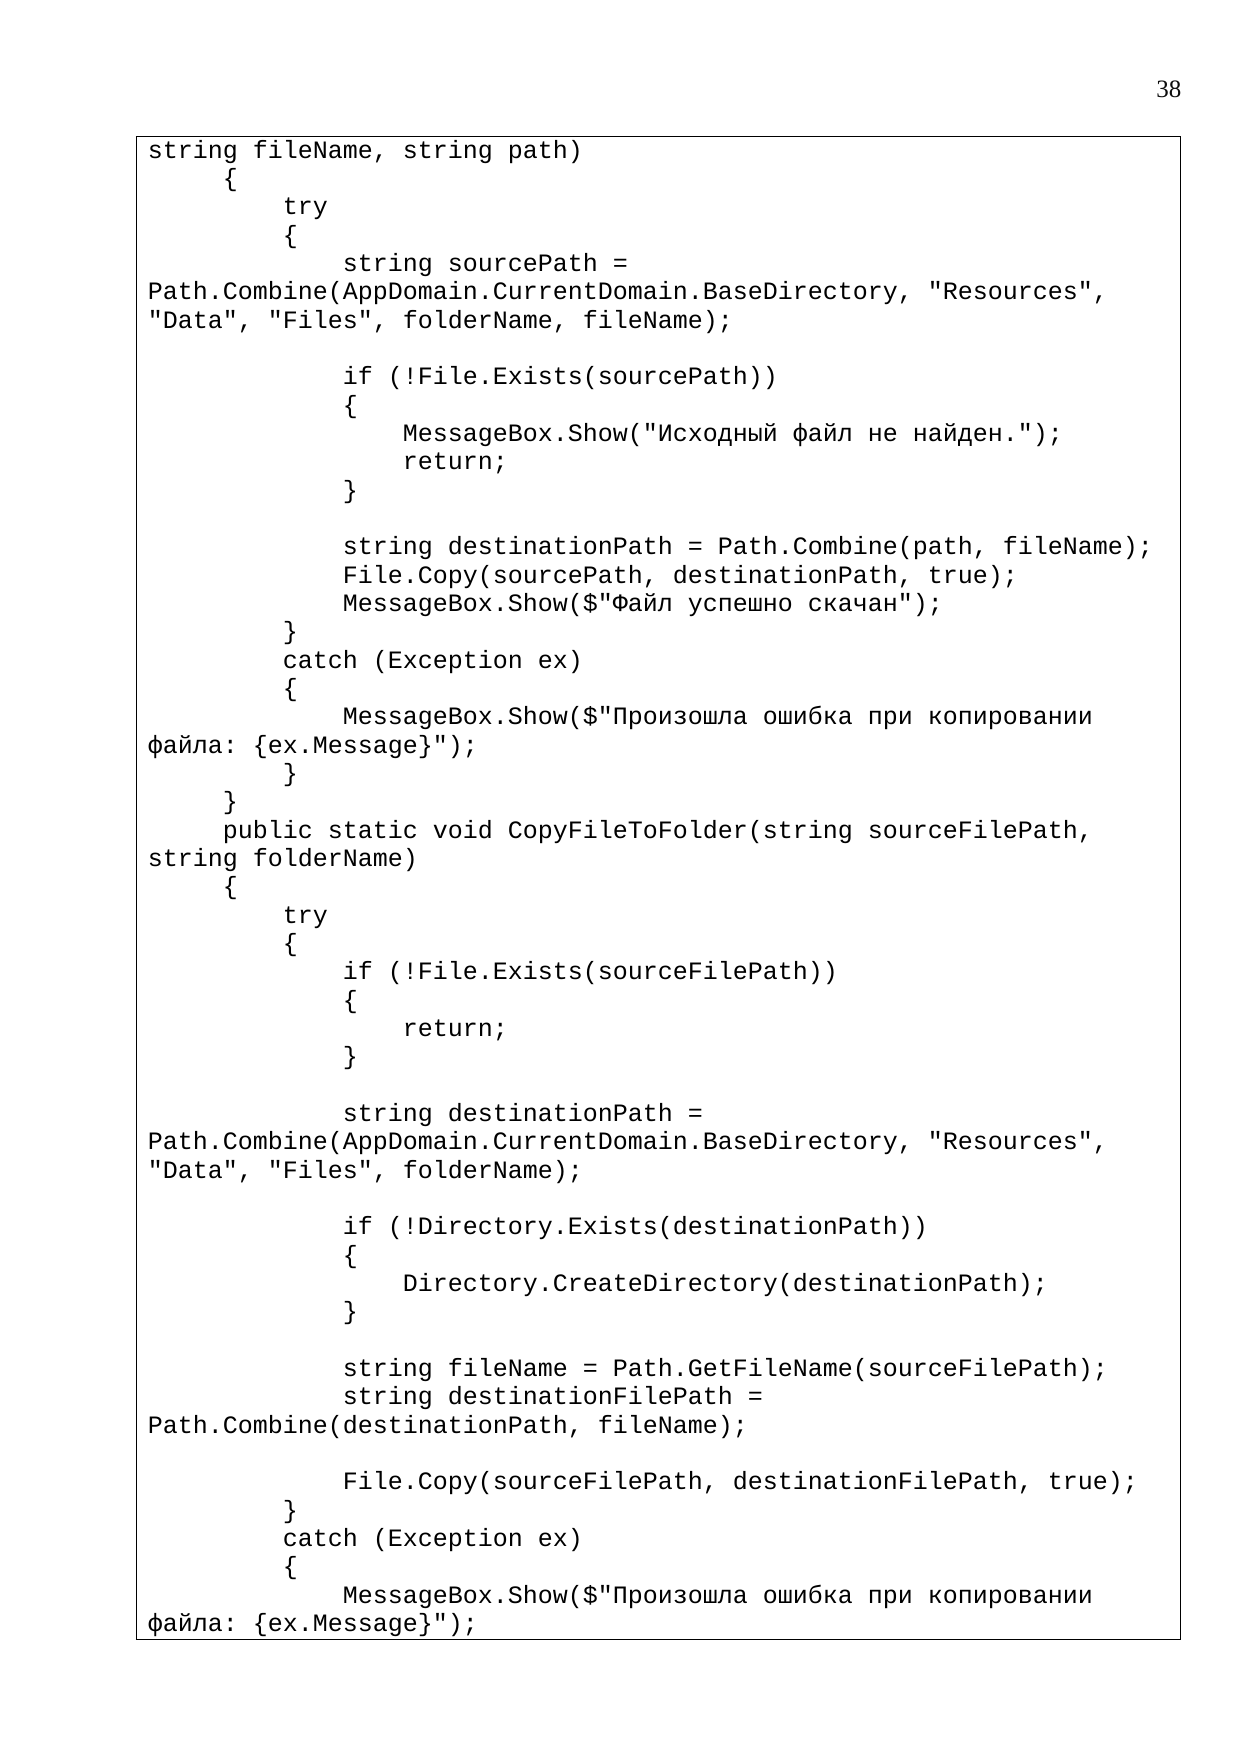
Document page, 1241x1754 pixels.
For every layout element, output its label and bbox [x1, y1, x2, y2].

table_header [137, 137, 1180, 1639]
